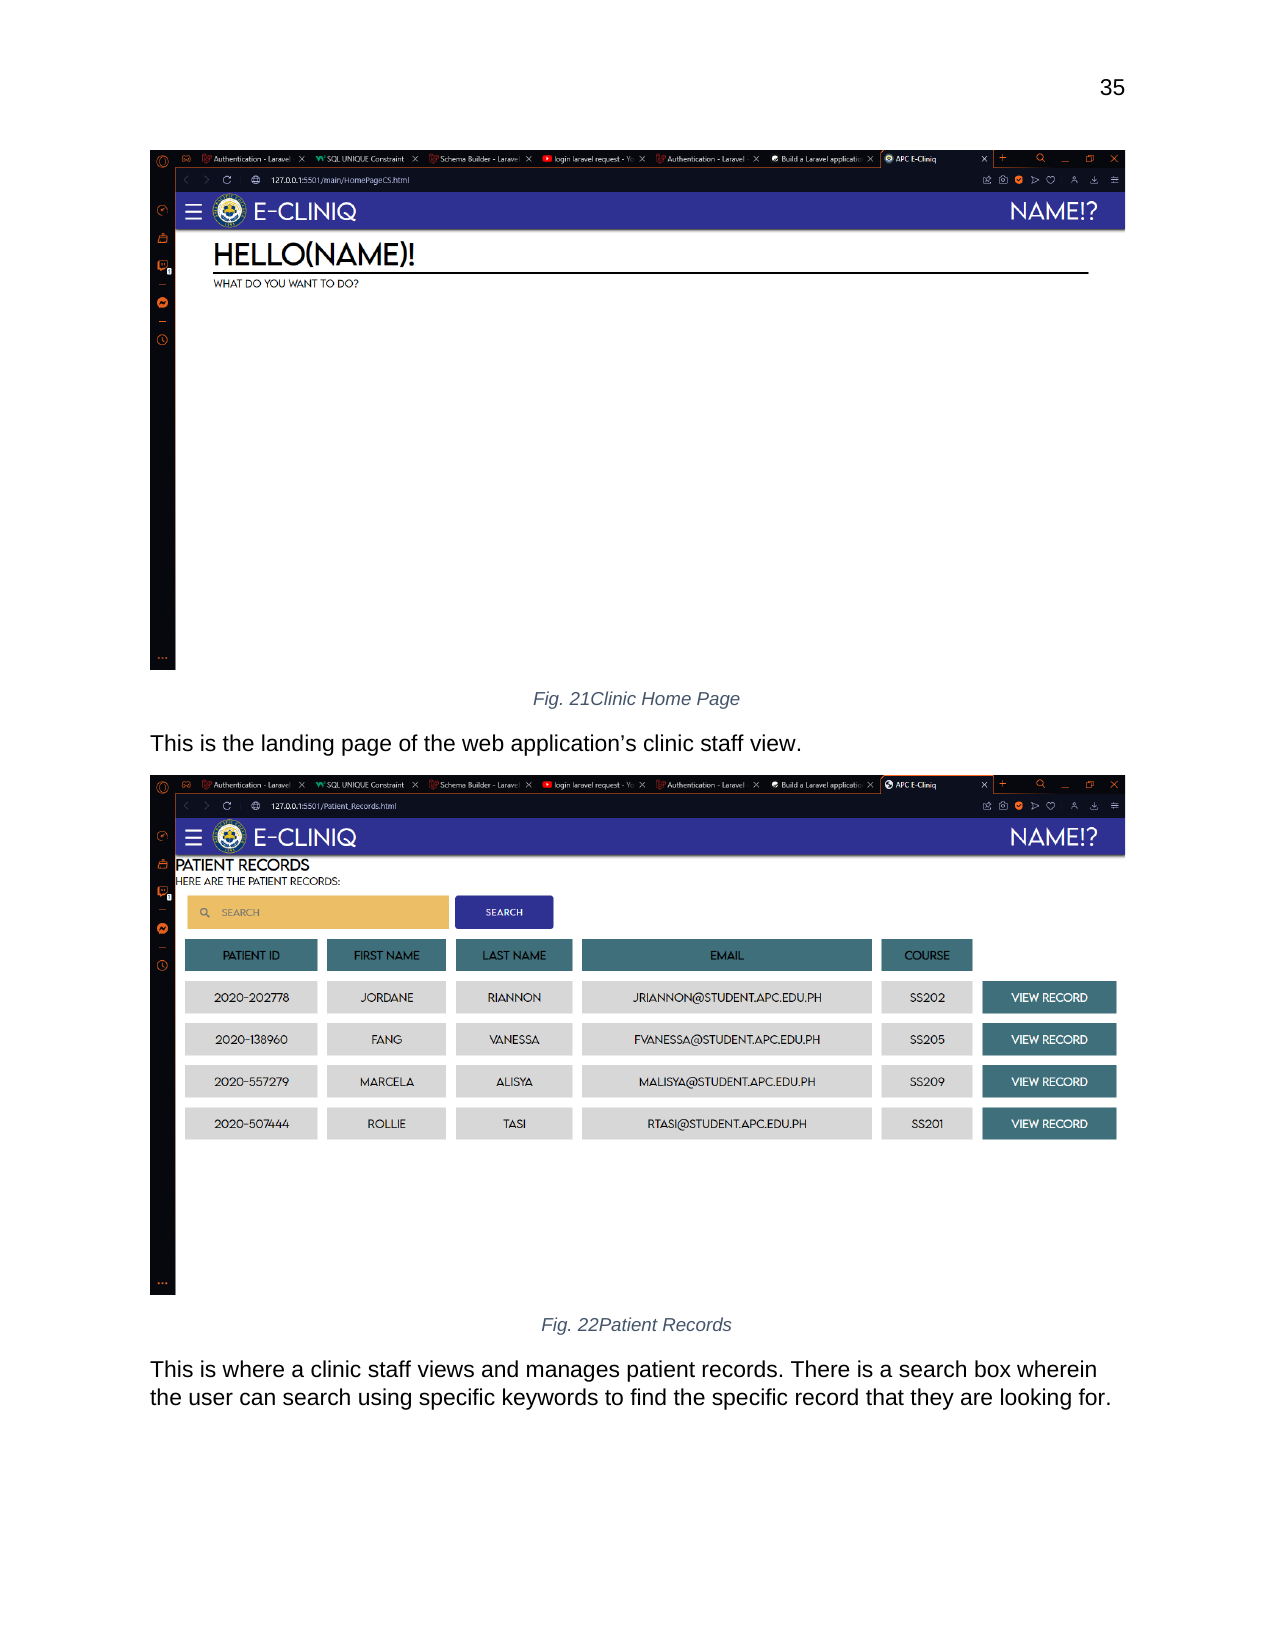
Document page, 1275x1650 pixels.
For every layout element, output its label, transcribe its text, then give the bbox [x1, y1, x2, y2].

text Fig. Clinic Home Page [150, 688, 1125, 709]
text This is where a clinic staff views and manages patient records. There is a search box wherein the user can search using specific keywords to find the specific record that they are looking for. [150, 1356, 1125, 1411]
picture [150, 150, 1125, 670]
text This is the landing page of the web application’s clinic staff view. [150, 730, 1125, 757]
picture [150, 775, 1125, 1295]
text Fig. Patient Records [150, 1313, 1125, 1335]
